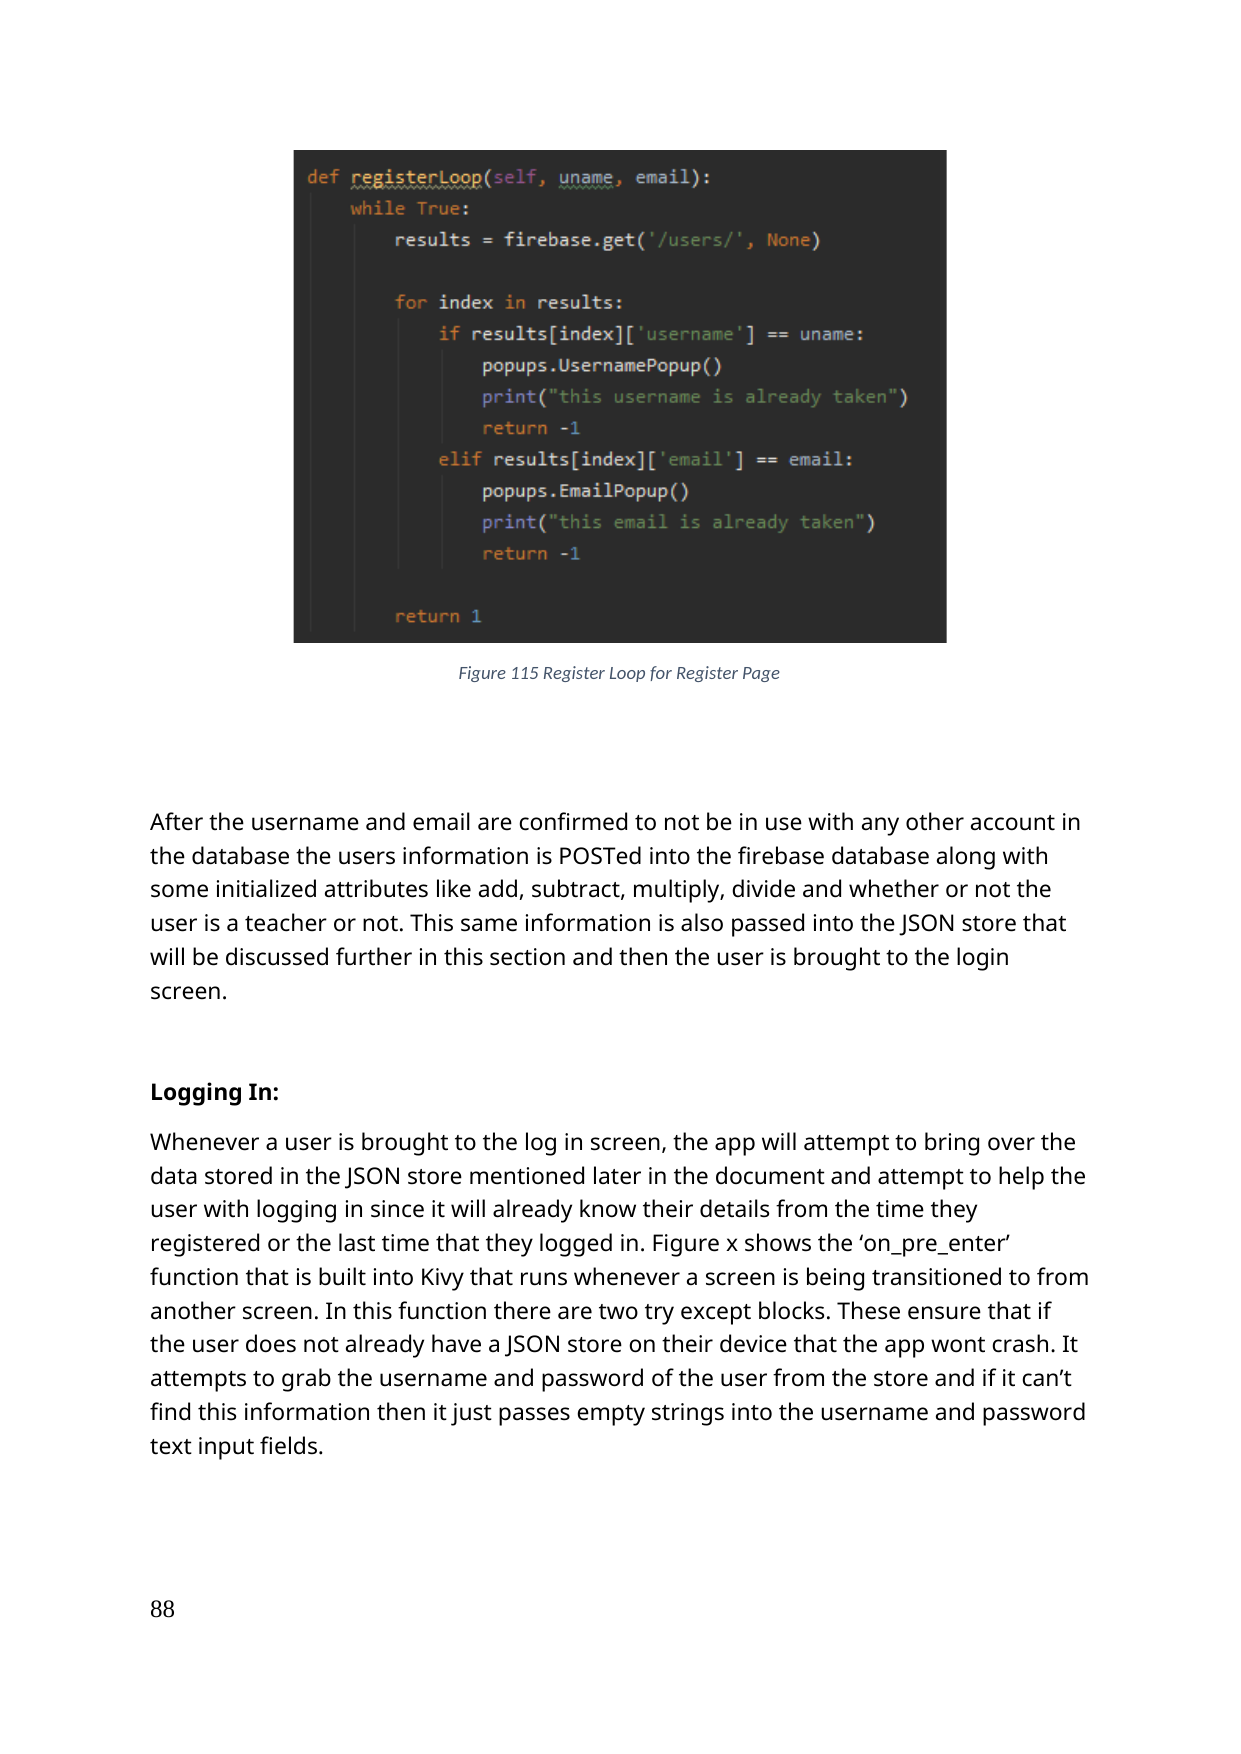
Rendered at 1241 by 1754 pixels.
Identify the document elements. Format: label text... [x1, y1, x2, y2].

text After the username and email are confirmed to not be in use with any other account in the database the users information is POSTed into the firebase database along with some initialized attributes like add, subtract, multiply, divide and whether or not the user is a teacher or not. This same information is also passed into the JSON store that will be discussed further in this section and then the user is brought to the login screen. [150, 806, 1090, 1006]
picture [293, 150, 947, 643]
text Logging In: [150, 1076, 1090, 1107]
text Whenever a user is brought to the log in screen, the app will attempt to bring over the data stored in the JSON store mentioned later in the document and attempt to help the user with logging in since it will already know their details from the time they registered or the last time that they logged in. Figure x shows the ‘on_pre_enter’ function that is built into Kivy that runs whenever a screen is being transitioned to from another screen. In this function there are two try except blocks. These ensure that if the user does not already have a JSON store on their device that the app wont crash. It attempts to grab the username and password of the user from the store and if it can’t find this information then it just passes empty strings into the username and password text input fields. [150, 1126, 1090, 1461]
